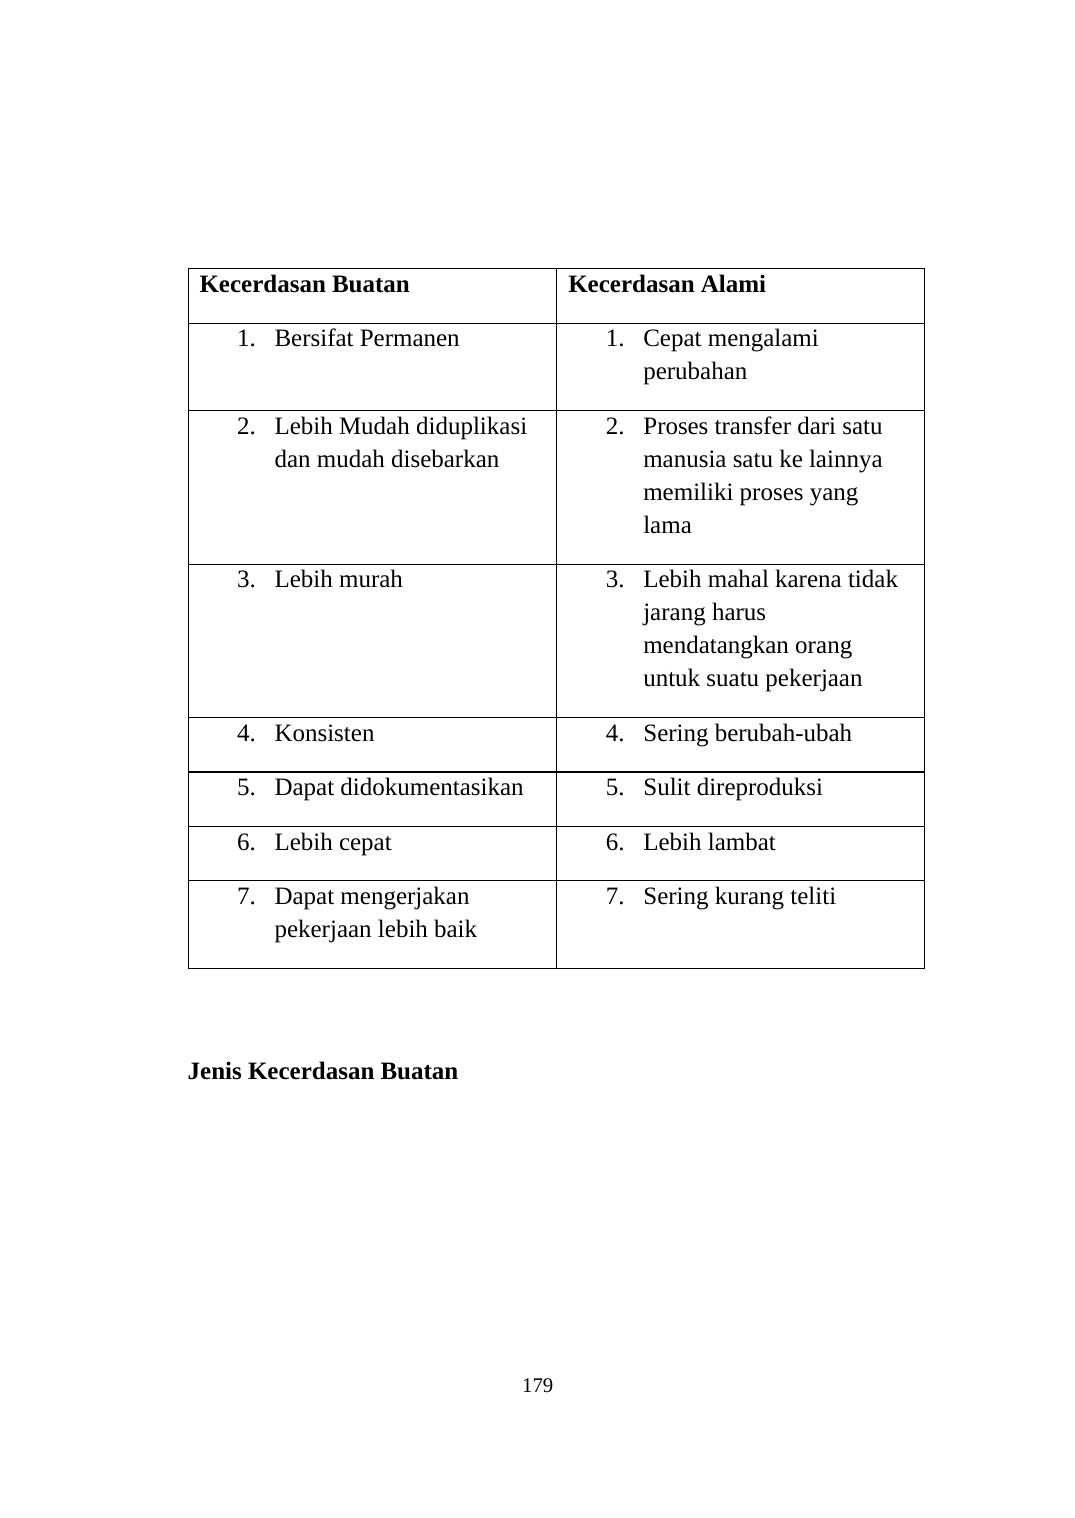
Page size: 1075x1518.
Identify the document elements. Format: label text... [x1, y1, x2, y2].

table_cell Proses transfer dari satu manusia satu ke lainnya memiliki proses yang lama [557, 411, 924, 563]
table_cell Sering berubah-ubah [557, 718, 924, 771]
table_cell Dapat mengerjakan pekerjaan lebih baik [189, 881, 556, 968]
table_cell Sulit direproduksi [557, 773, 924, 826]
table_header Kecerdasan Alami [557, 269, 924, 322]
table_cell Sering kurang teliti [557, 881, 924, 968]
table_cell Cepat mengalami perubahan [557, 324, 924, 410]
table_cell Konsisten [189, 718, 556, 771]
table_cell Lebih murah [189, 565, 556, 717]
table_cell Lebih Mudah diduplikasi dan mudah disebarkan [189, 411, 556, 563]
table_cell Lebih cepat [189, 827, 556, 880]
table_cell Lebih lambat [557, 827, 924, 880]
table_cell Bersifat Permanen [189, 324, 556, 410]
text Jenis Kecerdasan Buatan [150, 1056, 925, 1084]
table_cell Lebih mahal karena tidak jarang harus mendatangkan orang untuk suatu pekerjaan [557, 565, 924, 717]
table_header Kecerdasan Buatan [189, 269, 556, 322]
table_cell Dapat didokumentasikan [189, 773, 556, 826]
